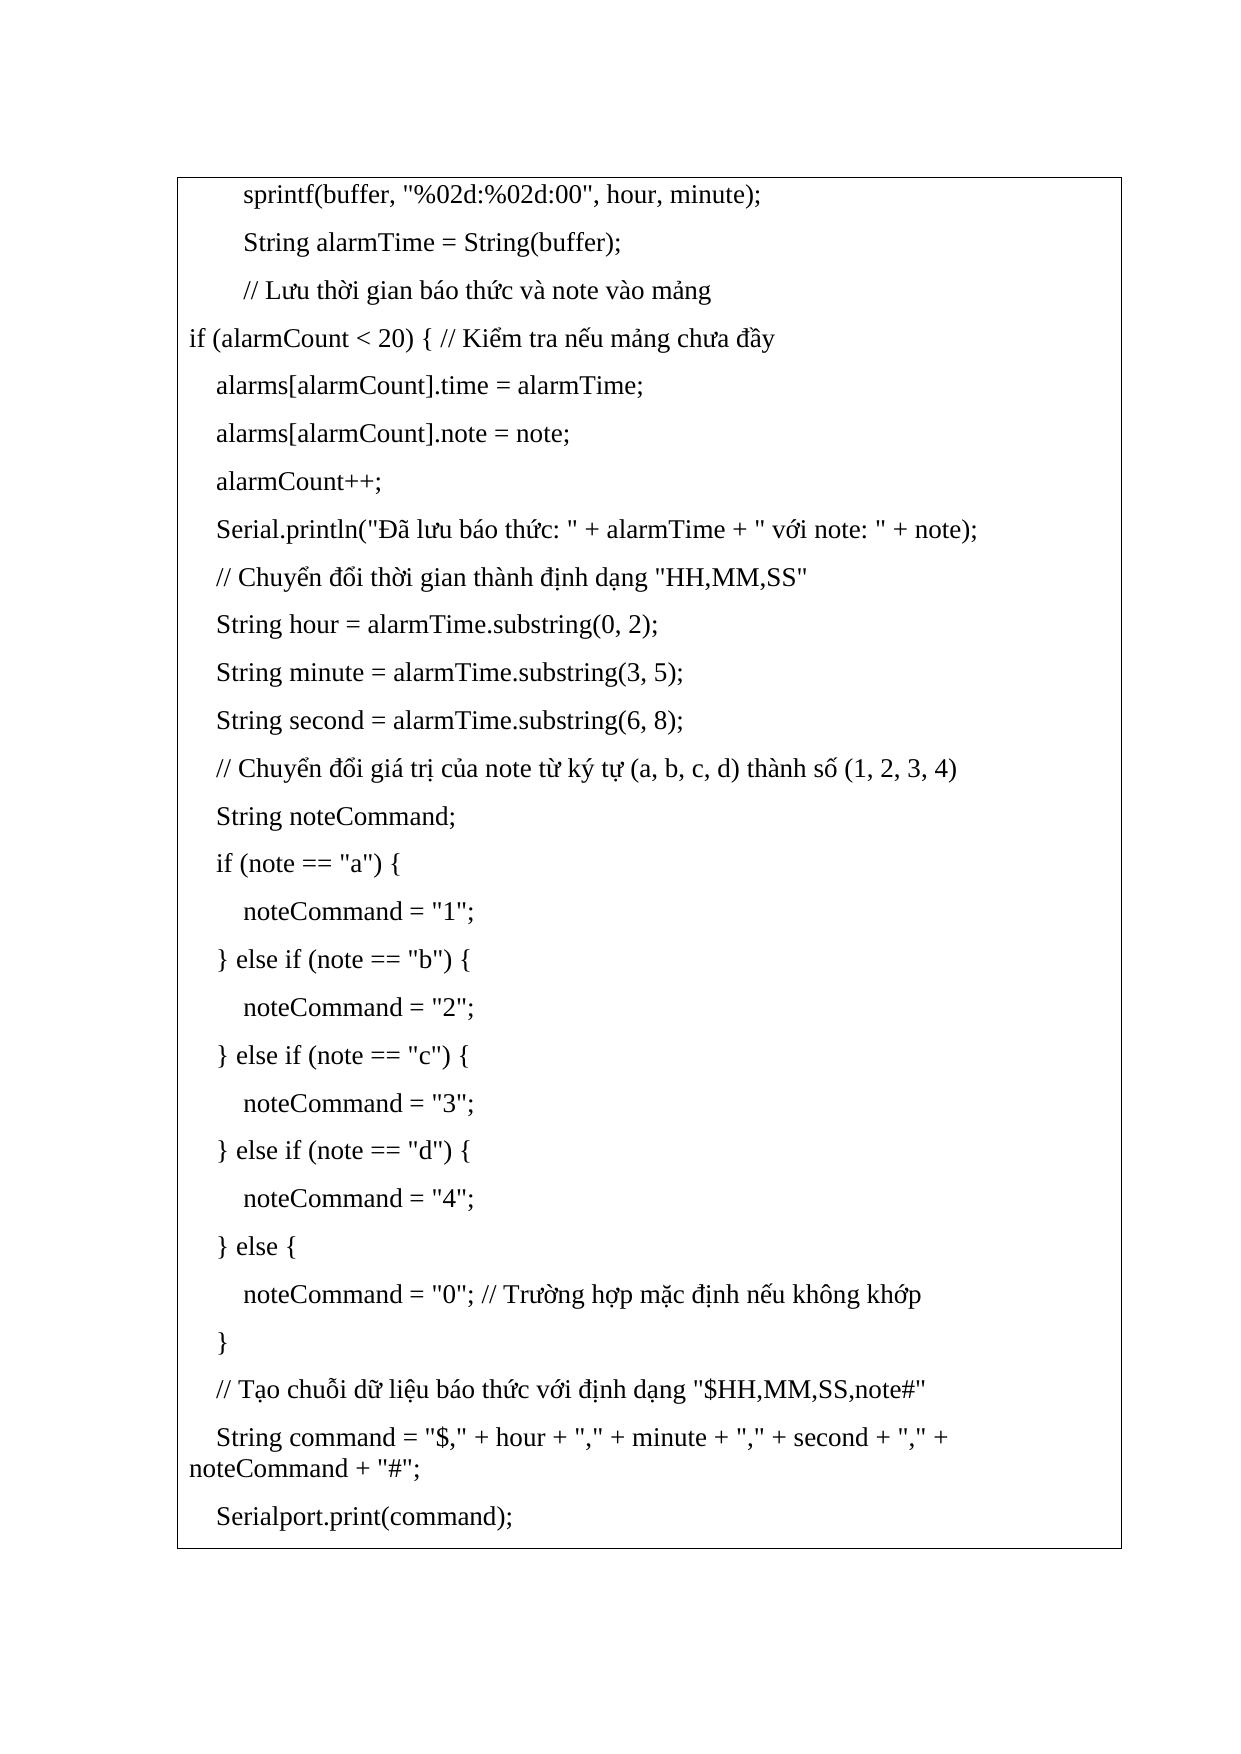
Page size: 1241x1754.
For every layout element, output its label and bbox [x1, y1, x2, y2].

table_cell [178, 178, 1121, 1548]
